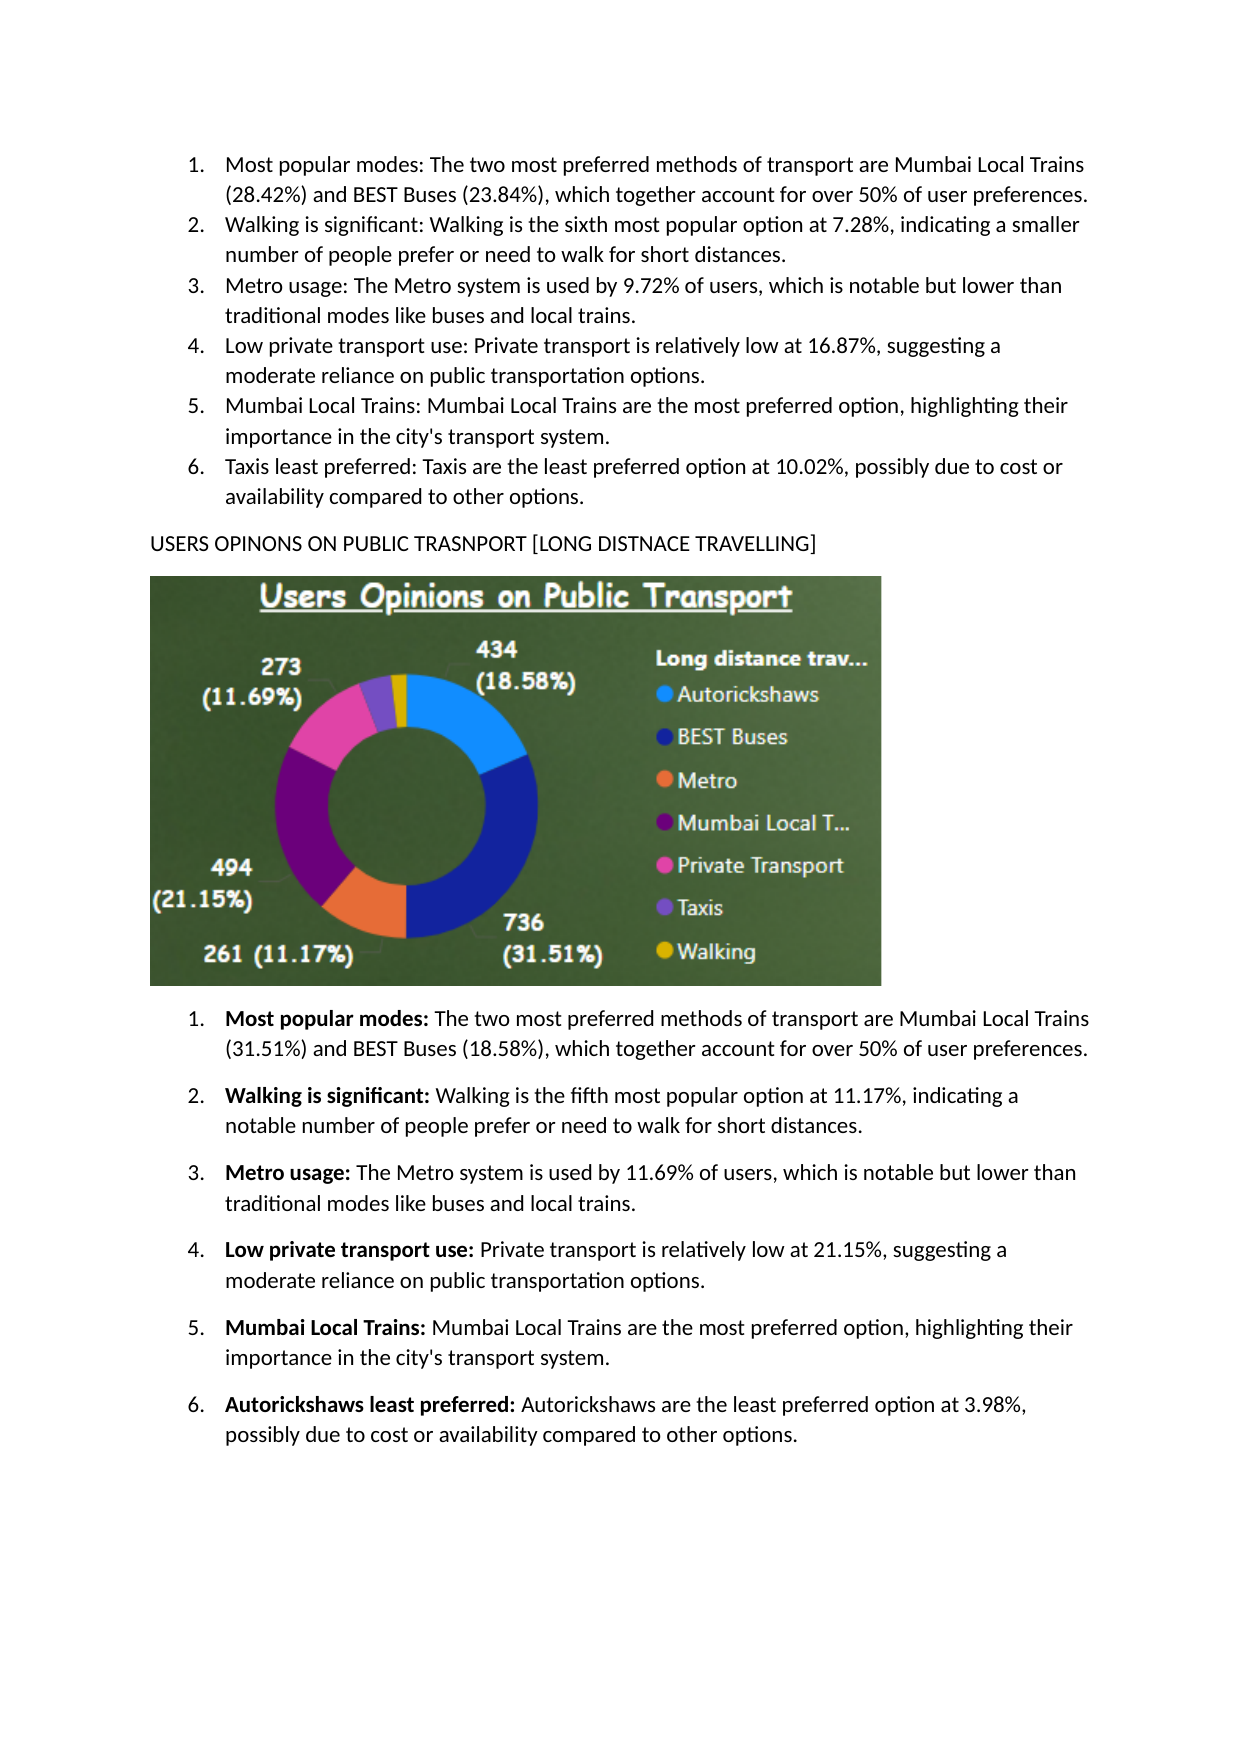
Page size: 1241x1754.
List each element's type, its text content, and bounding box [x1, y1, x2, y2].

list Mumbai Local Trains: Mumbai Local Trains are the most preferred option, highlighting their importance in the city's transport system. [187, 392, 1090, 450]
list Low private transport use: Private transport is relatively low at 21.15%, suggesting a moderate reliance on public transportation options. [187, 1236, 1090, 1294]
list Most popular modes: The two most preferred methods of transport are Mumbai Local Trains (28.42%) and BEST Buses (23.84%), which together account for over 50% of user preferences. [187, 150, 1090, 208]
list Walking is significant: Walking is the sixth most popular option at 7.28%, indicating a smaller number of people prefer or need to walk for short distances. [187, 210, 1090, 269]
list Walking is significant: Walking is the fifth most popular option at 11.17%, indicating a notable number of people prefer or need to walk for short distances. [187, 1081, 1090, 1140]
list Mumbai Local Trains: Mumbai Local Trains are the most preferred option, highlighting their importance in the city's transport system. [187, 1313, 1090, 1371]
list Metro usage: The Metro system is used by 11.69% of users, which is notable but lower than traditional modes like buses and local trains. [187, 1158, 1090, 1217]
list Low private transport use: Private transport is relatively low at 16.87%, suggesting a moderate reliance on public transportation options. [187, 331, 1090, 389]
picture [150, 576, 882, 986]
list Autorickshaws least preferred: Autorickshaws are the least preferred option at 3.98%, possibly due to cost or availability compared to other options. [187, 1390, 1090, 1448]
text USERS OPINONS ON PUBLIC TRASNPORT [LONG DISTNACE TRAVELLING] [150, 529, 1090, 557]
list Most popular modes: The two most preferred methods of transport are Mumbai Local Trains (31.51%) and BEST Buses (18.58%), which together account for over 50% of user preferences. [187, 1004, 1090, 1063]
list Metro usage: The Metro system is used by 9.72% of users, which is notable but lower than traditional modes like buses and local trains. [187, 271, 1090, 329]
list Taxis least preferred: Taxis are the least preferred option at 10.02%, possibly due to cost or availability compared to other options. [187, 452, 1090, 510]
